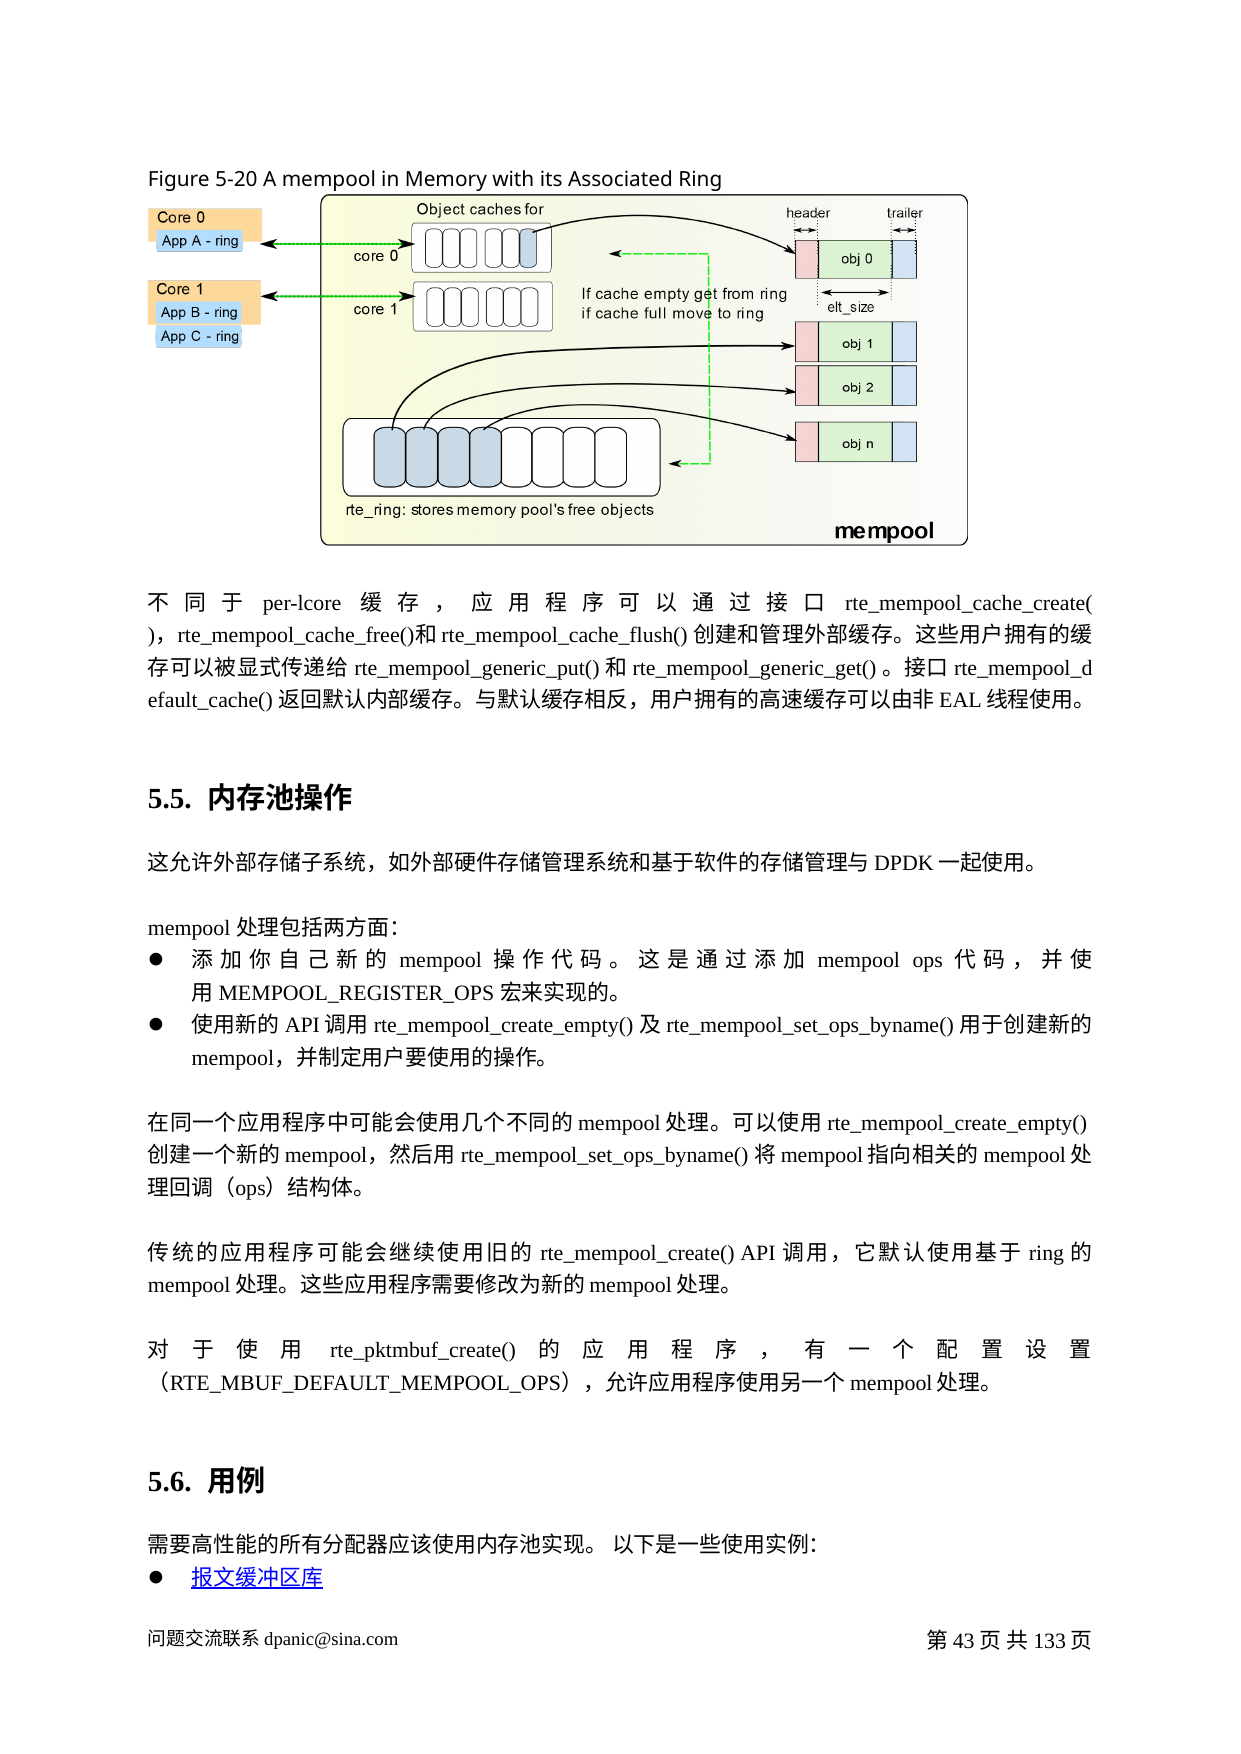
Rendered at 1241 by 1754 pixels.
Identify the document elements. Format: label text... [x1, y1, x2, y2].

subtitle 内存池操作 [148, 763, 1092, 828]
text 在同一个应用程序中可能会使用几个不同的mempool处理。可以使用 rte_mempool_create_empty() 创建一个新的mempool，然后用 rte_mempool_set_ops_byname() 将mempool指向相关的 mempool处理回调（ops）结构体。 [148, 1104, 1092, 1202]
text 对于使用 rte_pktmbuf_create()的应用程序，有一个配置设置（RTE_MBUF_DEFAULT_MEMPOOL_OPS），允许应用程序使用另一个mempool处理。 [148, 1332, 1092, 1397]
text 不同于per-lcore缓存，应用程序可以通过接口 rte_mempool_cache_create()，rte_mempool_cache_free()和rte_mempool_cache_flush() 创建和管理外部缓存。这些用户拥有的缓存可以被显式传递给 rte_mempool_generic_put() 和 rte_mempool_generic_get() 。接口 rte_mempool_default_cache() 返回默认内部缓存。与默认缓存相反，用户拥有的高速缓存可以由非EAL线程使用。 [148, 584, 1092, 714]
text 需要高性能的所有分配器应该使用内存池实现。 以下是一些使用实例： [148, 1527, 1092, 1559]
text 传统的应用程序可能会继续使用旧的 rte_mempool_create() API调用，它默认使用基于ring的mempool处理。这些应用程序需要修改为新的mempool处理。 [148, 1234, 1092, 1299]
subtitle 用例 [148, 1446, 1092, 1511]
text mempool 处理包括两方面： [148, 909, 1092, 942]
list 使用新的API调用 rte_mempool_create_empty() 及 rte_mempool_set_ops_byname() 用于创建新的mempool，并制定用户要使用的操作。 [148, 1007, 1092, 1072]
list 添加你自己新的mempool操作代码。这是通过添加mempool ops代码，并使用 MEMPOOL_REGISTER_OPS 宏来实现的。 [148, 942, 1092, 1007]
picture [147, 194, 968, 546]
text 这允许外部存储子系统，如外部硬件存储管理系统和基于软件的存储管理与DPDK一起使用。 [148, 844, 1092, 877]
list 报文缓冲区库 [148, 1559, 1092, 1592]
